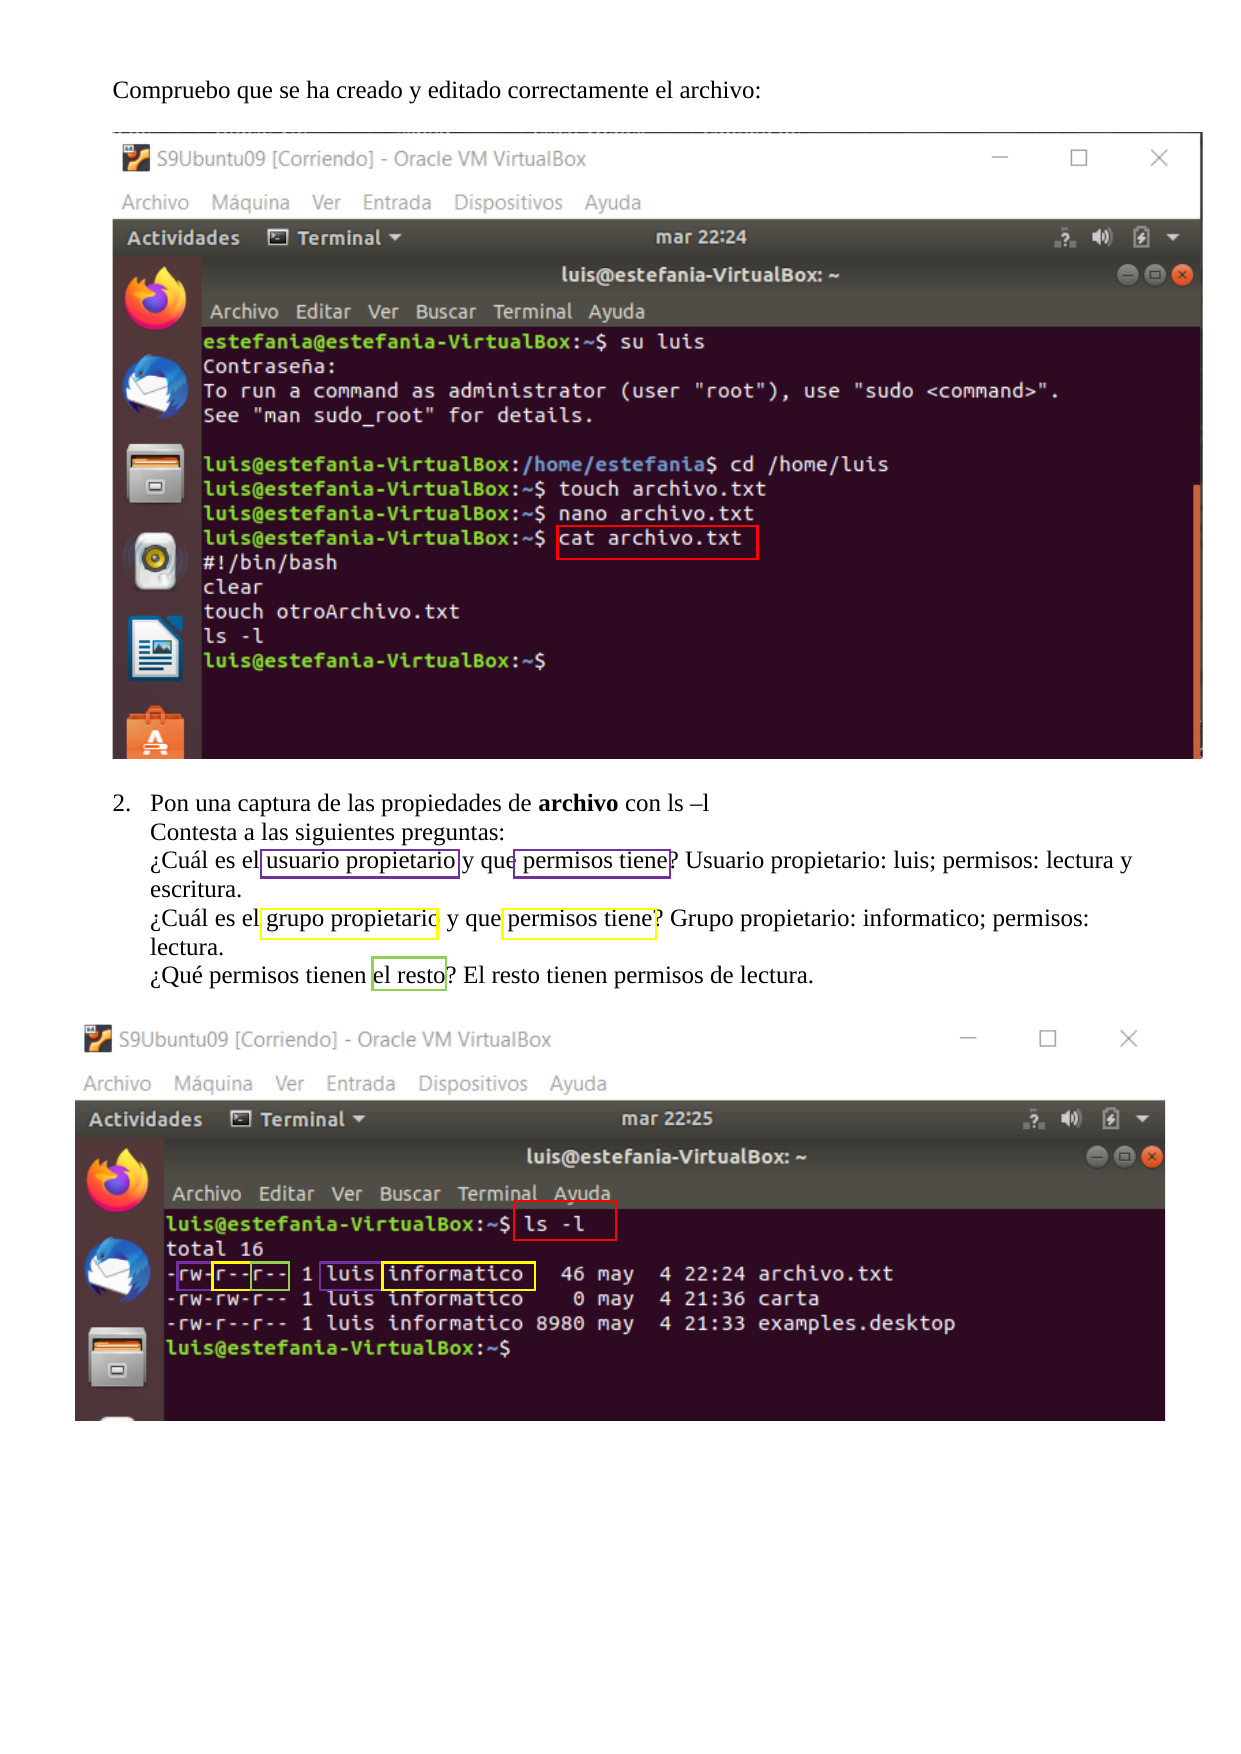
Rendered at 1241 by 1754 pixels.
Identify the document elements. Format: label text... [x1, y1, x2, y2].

picture [75, 1018, 1166, 1421]
picture [112, 132, 1203, 759]
list Pon una captura de las propiedades de archivo con ls –l Contesta a las siguientes preguntas: ¿Cuál es el usuario propietario y que permisos tiene? Usuario propietario: luis; permisos: lectura y escritura. ¿Cuál es el grupo propietario y que permisos tiene? Grupo propietario: informatico; permisos: lectura. ¿Qué permisos tienen el resto? El resto tienen permisos de lectura. [112, 788, 1165, 989]
text Compruebo que se ha creado y editado correctamente el archivo: [112, 75, 1165, 104]
